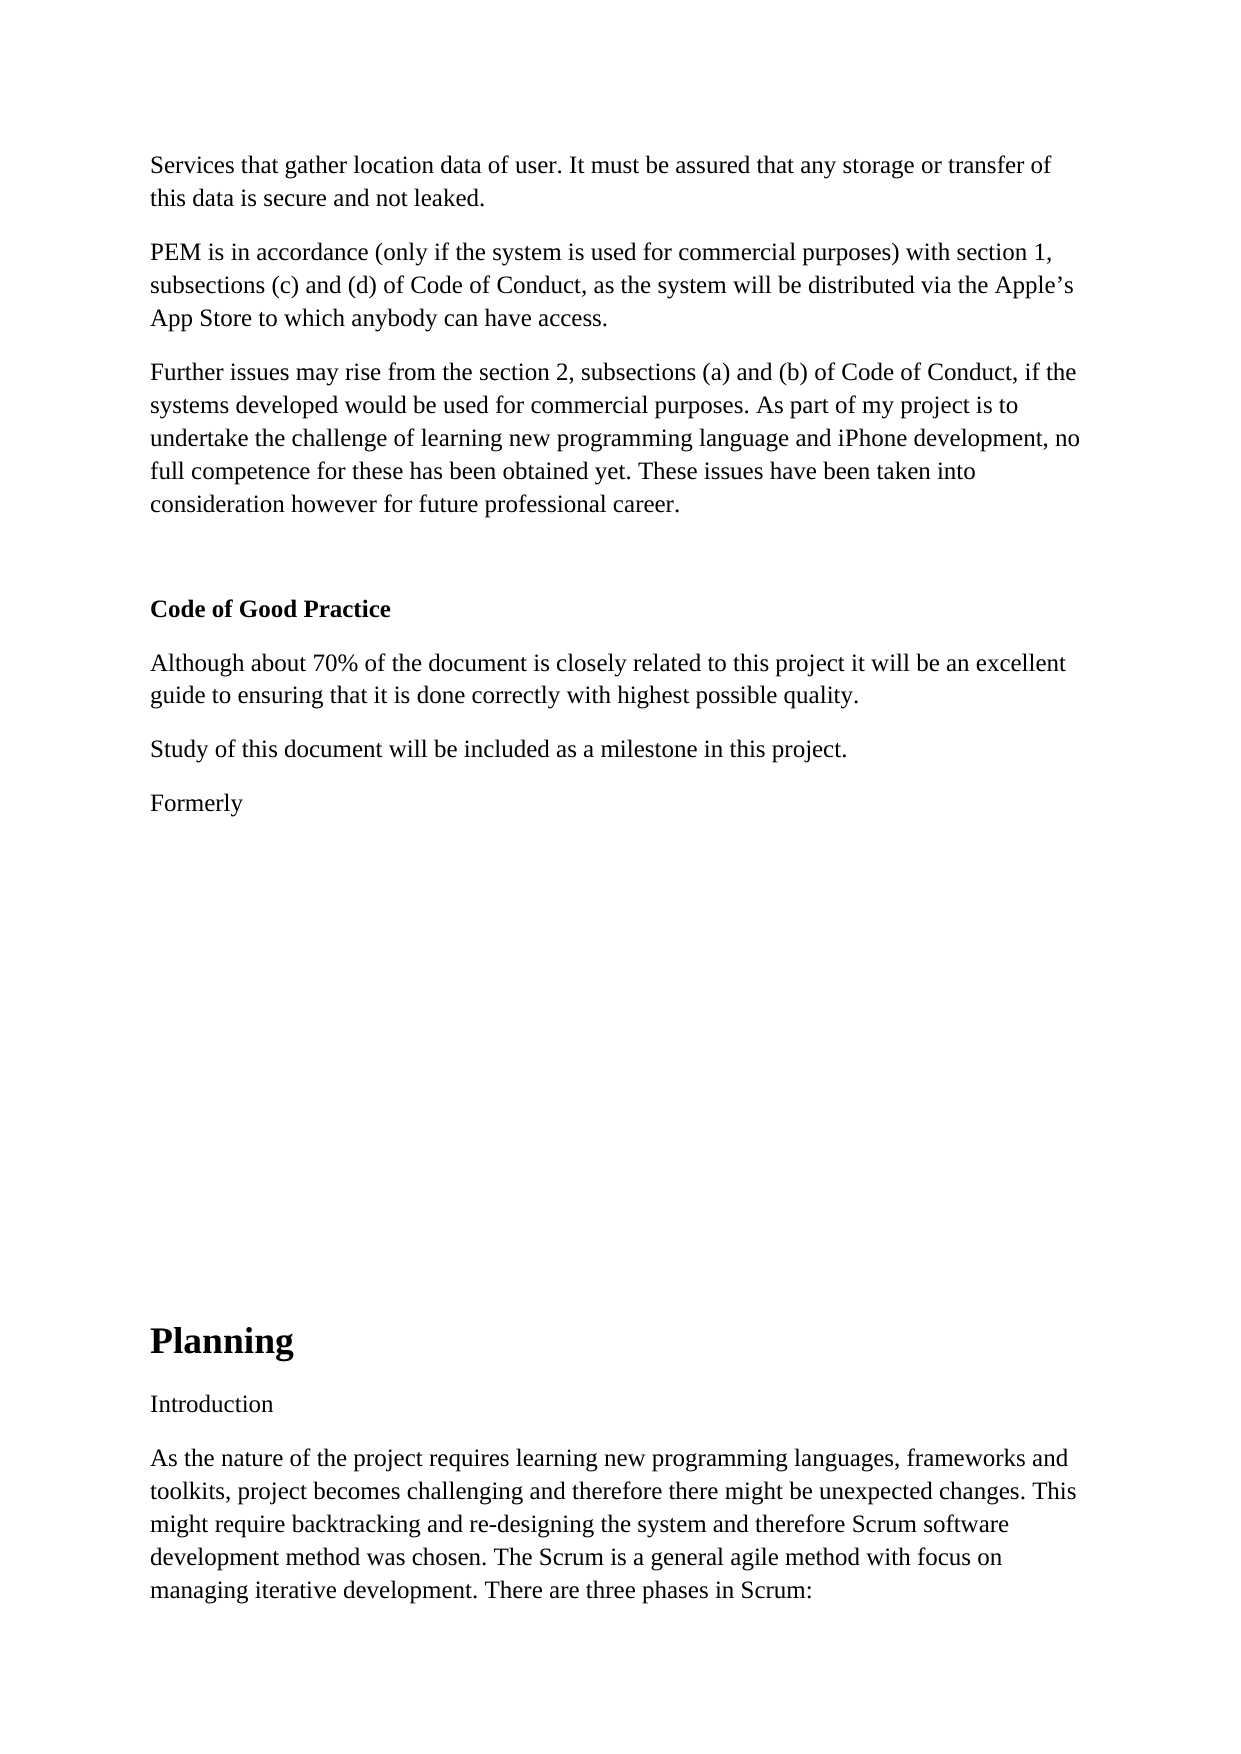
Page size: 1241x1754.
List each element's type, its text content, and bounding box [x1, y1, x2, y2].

text Planning [150, 1318, 1090, 1362]
text Study of this document will be included as a milestone in this project. [150, 734, 1090, 763]
text Introduction [150, 1389, 1090, 1418]
text As the nature of the project requires learning new programming languages, frameworks and toolkits, project becomes challenging and therefore there might be unexpected changes. This might require backtracking and re-designing the system and therefore Scrum software development method was chosen. The Scrum is a general agile method with focus on managing iterative development. There are three phases in Scrum: [150, 1443, 1090, 1604]
text PEM is in accordance (only if the system is used for commercial purposes) with section 1, subsections (c) and (d) of Code of Conduct, as the system will be distributed via the Apple’s App Store to which anybody can have access. [150, 237, 1090, 332]
text Formerly [150, 788, 1090, 817]
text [150, 150, 1090, 212]
text Code of Good Practice [150, 594, 1090, 622]
text Although about 70% of the document is closely related to this project it will be an excellent guide to ensuring that it is done correctly with highest possible quality. [150, 648, 1090, 709]
text Further issues may rise from the section 2, subsections (a) and (b) of Code of Conduct, if the systems developed would be used for commercial purposes. As part of my project is to undertake the challenge of learning new programming language and iPhone development, no full competence for these has been obtained yet. These issues have been taken into consideration however for future professional career. [150, 357, 1090, 518]
